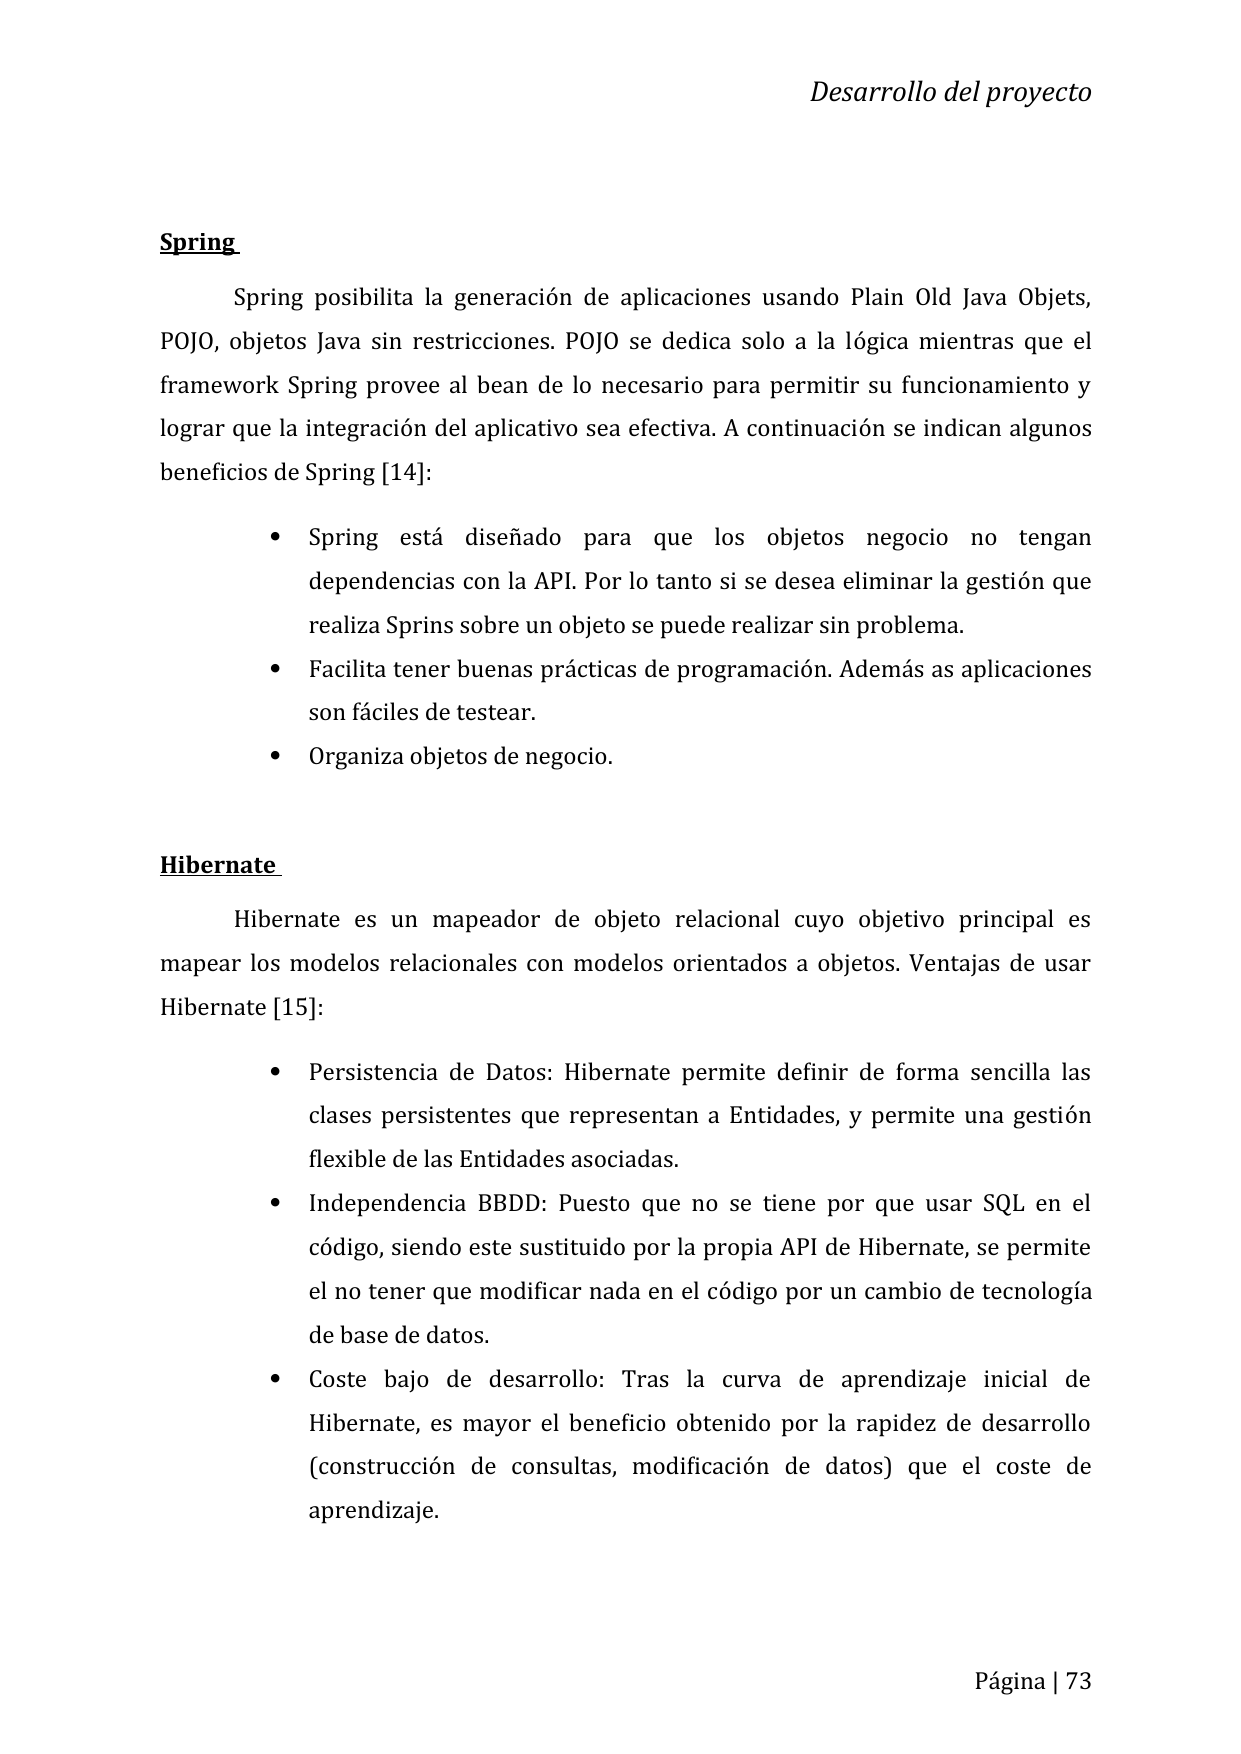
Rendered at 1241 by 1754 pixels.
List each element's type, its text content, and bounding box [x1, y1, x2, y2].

text Hibernate [159, 849, 1092, 879]
list Organiza objetos de negocio. [271, 741, 1092, 770]
list Coste bajo de desarrollo: Tras la curva de aprendizaje inicial de Hibernate, es mayor el beneficio obtenido por la rapidez de desarrollo (construcción de consultas, modificación de datos) que el coste de aprendizaje. [271, 1363, 1092, 1524]
text Hibernate es un mapeador de objeto relacional cuyo objetivo principal es mapear los modelos relacionales con modelos orientados a objetos. Ventajas de usar Hibernate [15]: [159, 904, 1092, 1021]
list Persistencia de Datos: Hibernate permite definir de forma sencilla las clases persistentes que representan a Entidades, y permite una gestión flexible de las Entidades asociadas. [271, 1056, 1092, 1173]
text Spring [159, 227, 1092, 256]
list Independencia BBDD: Puesto que no se tiene por que usar SQL en el código, siendo este sustituido por la propia API de Hibernate, se permite el no tener que modificar nada en el código por un cambio de tecnología de base de datos. [271, 1188, 1092, 1349]
list Facilita tener buenas prácticas de programación. Además as aplicaciones son fáciles de testear. [271, 653, 1092, 726]
list Spring está diseñado para que los objetos negocio no tengan dependencias con la API. Por lo tanto si se desea eliminar la gestión que realiza Sprins sobre un objeto se puede realizar sin problema. [271, 522, 1092, 639]
text Spring posibilita la generación de aplicaciones usando Plain Old Java Objets, POJO, objetos Java sin restricciones. POJO se dedica solo a la lógica mientras que el framework Spring provee al bean de lo necesario para permitir su funcionamiento y lograr que la integración del aplicativo sea efectiva. A continuación se indican algunos beneficios de Spring [14]: [159, 282, 1092, 486]
